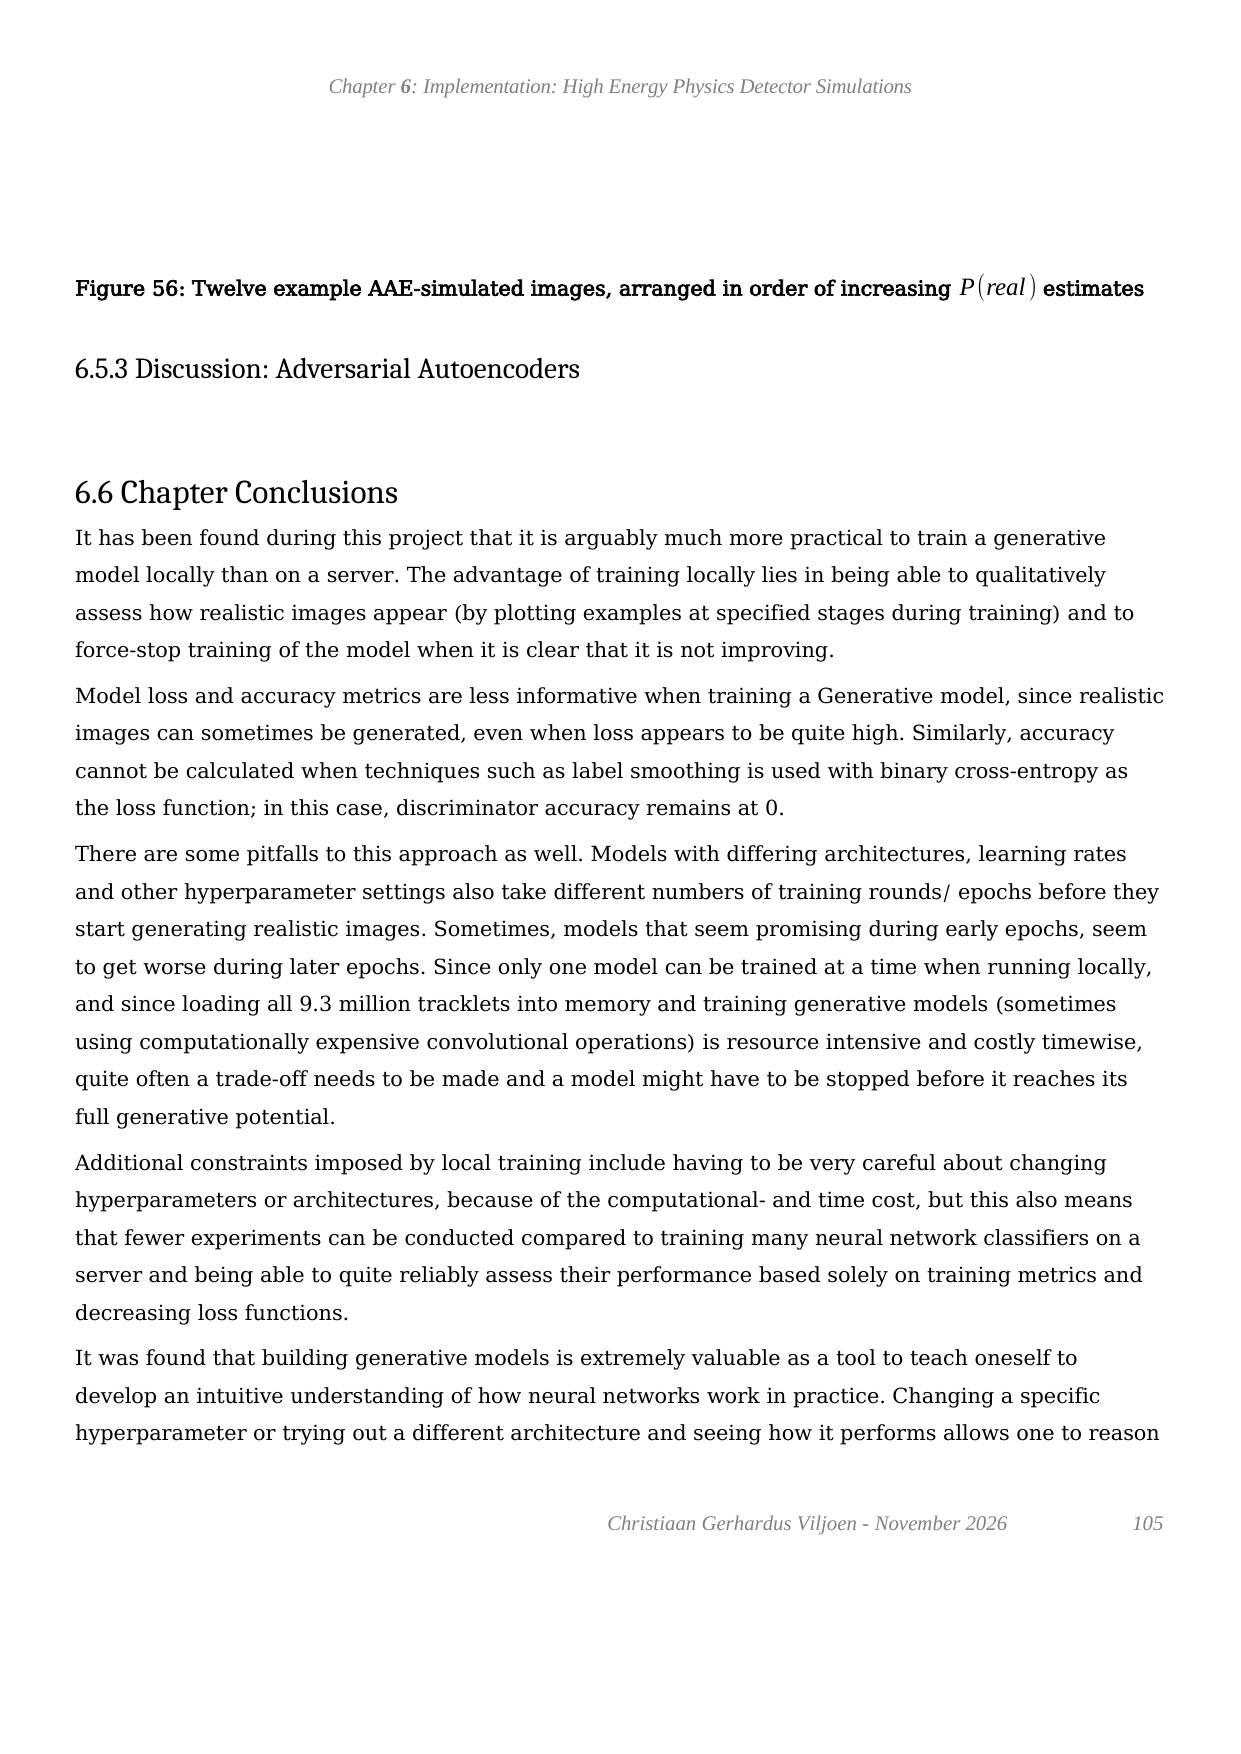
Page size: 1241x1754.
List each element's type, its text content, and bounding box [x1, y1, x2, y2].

text It has been found during this project that it is arguably much more practical to train a generative model locally than on a server. The advantage of training locally lies in being able to qualitatively assess how realistic images appear (by plotting examples at specified stages during training) and to force-stop training of the model when it is clear that it is not improving. [75, 524, 1165, 662]
text Model loss and accuracy metrics are less informative when training a Generative model, since realistic images can sometimes be generated, even when loss appears to be quite high. Similarly, accuracy cannot be calculated when techniques such as label smoothing is used with binary cross-entropy as the loss function; in this case, discriminator accuracy remains at 0. [75, 683, 1165, 820]
subtitle Chapter Conclusions [75, 473, 1165, 512]
text Additional constraints imposed by local training include having to be very careful about changing hyperparameters or architectures, because of the computational- and time cost, but this also means that fewer experiments can be conducted compared to training many neural network classifiers on a server and being able to quite reliably assess their performance based solely on training metrics and decreasing loss functions. [75, 1149, 1165, 1324]
subtitle Discussion: Adversarial Autoencoders [75, 352, 1165, 386]
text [75, 1345, 1165, 1445]
text There are some pitfalls to this approach as well. Models with differing architectures, learning rates and other hyperparameter settings also take different numbers of training rounds/ epochs before they start generating realistic images. Sometimes, models that seem promising during early epochs, seem to get worse during later epochs. Since only one model can be trained at a time when running locally, and since loading all 9.3 million tracklets into memory and training generative models (sometimes using computationally expensive convolutional operations) is resource intensive and costly timewise, quite often a trade-off needs to be made and a model might have to be stopped before it reaches its full generative potential. [75, 841, 1165, 1128]
